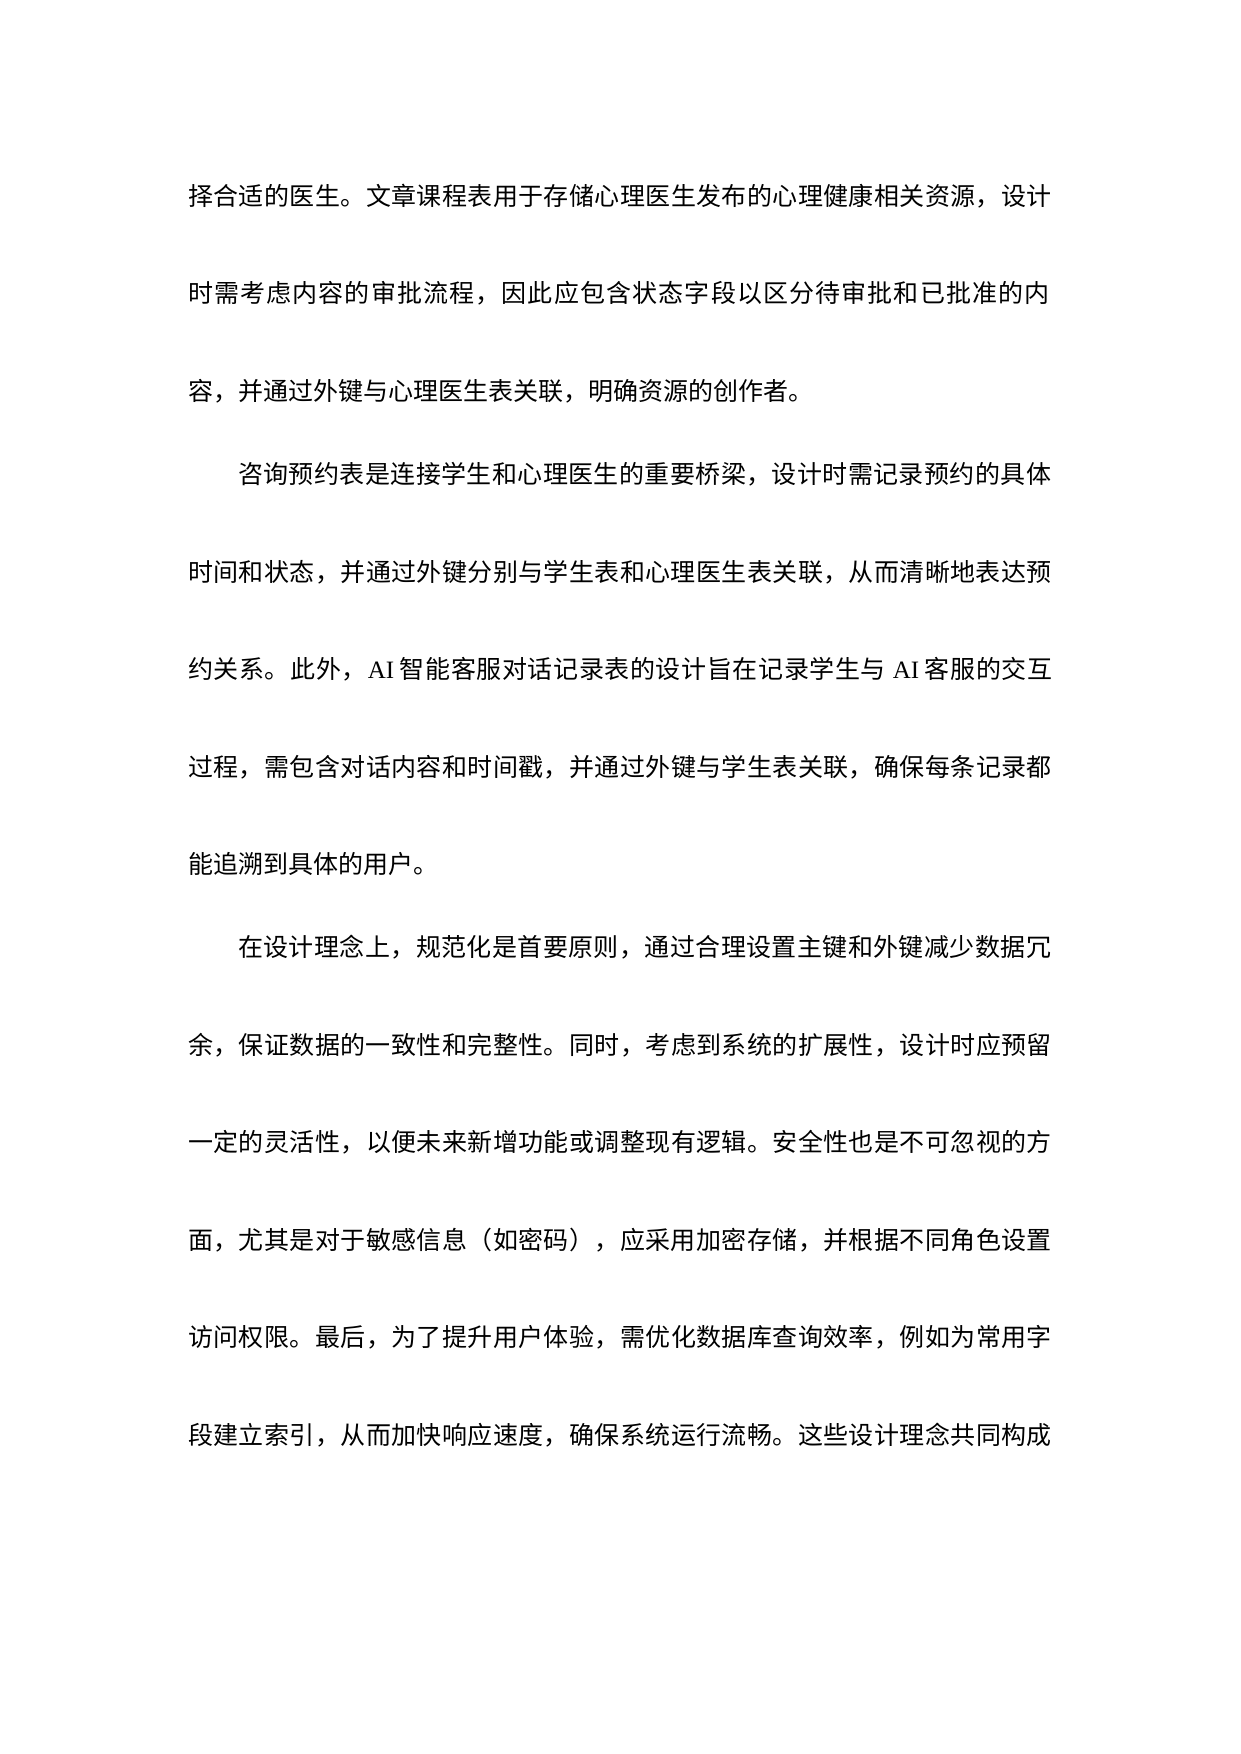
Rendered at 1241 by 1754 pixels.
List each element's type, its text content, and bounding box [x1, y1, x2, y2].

text 咨询预约表是连接学生和心理医生的重要桥梁，设计时需记录预约的具体时间和状态，并通过外键分别与学生表和心理医生表关联，从而清晰地表达预约关系。此外，AI智能客服对话记录表的设计旨在记录学生与AI客服的交互过程，需包含对话内容和时间戳，并通过外键与学生表关联，确保每条记录都能追溯到具体的用户。 [188, 440, 1052, 895]
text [188, 913, 1052, 1466]
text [188, 162, 1052, 422]
